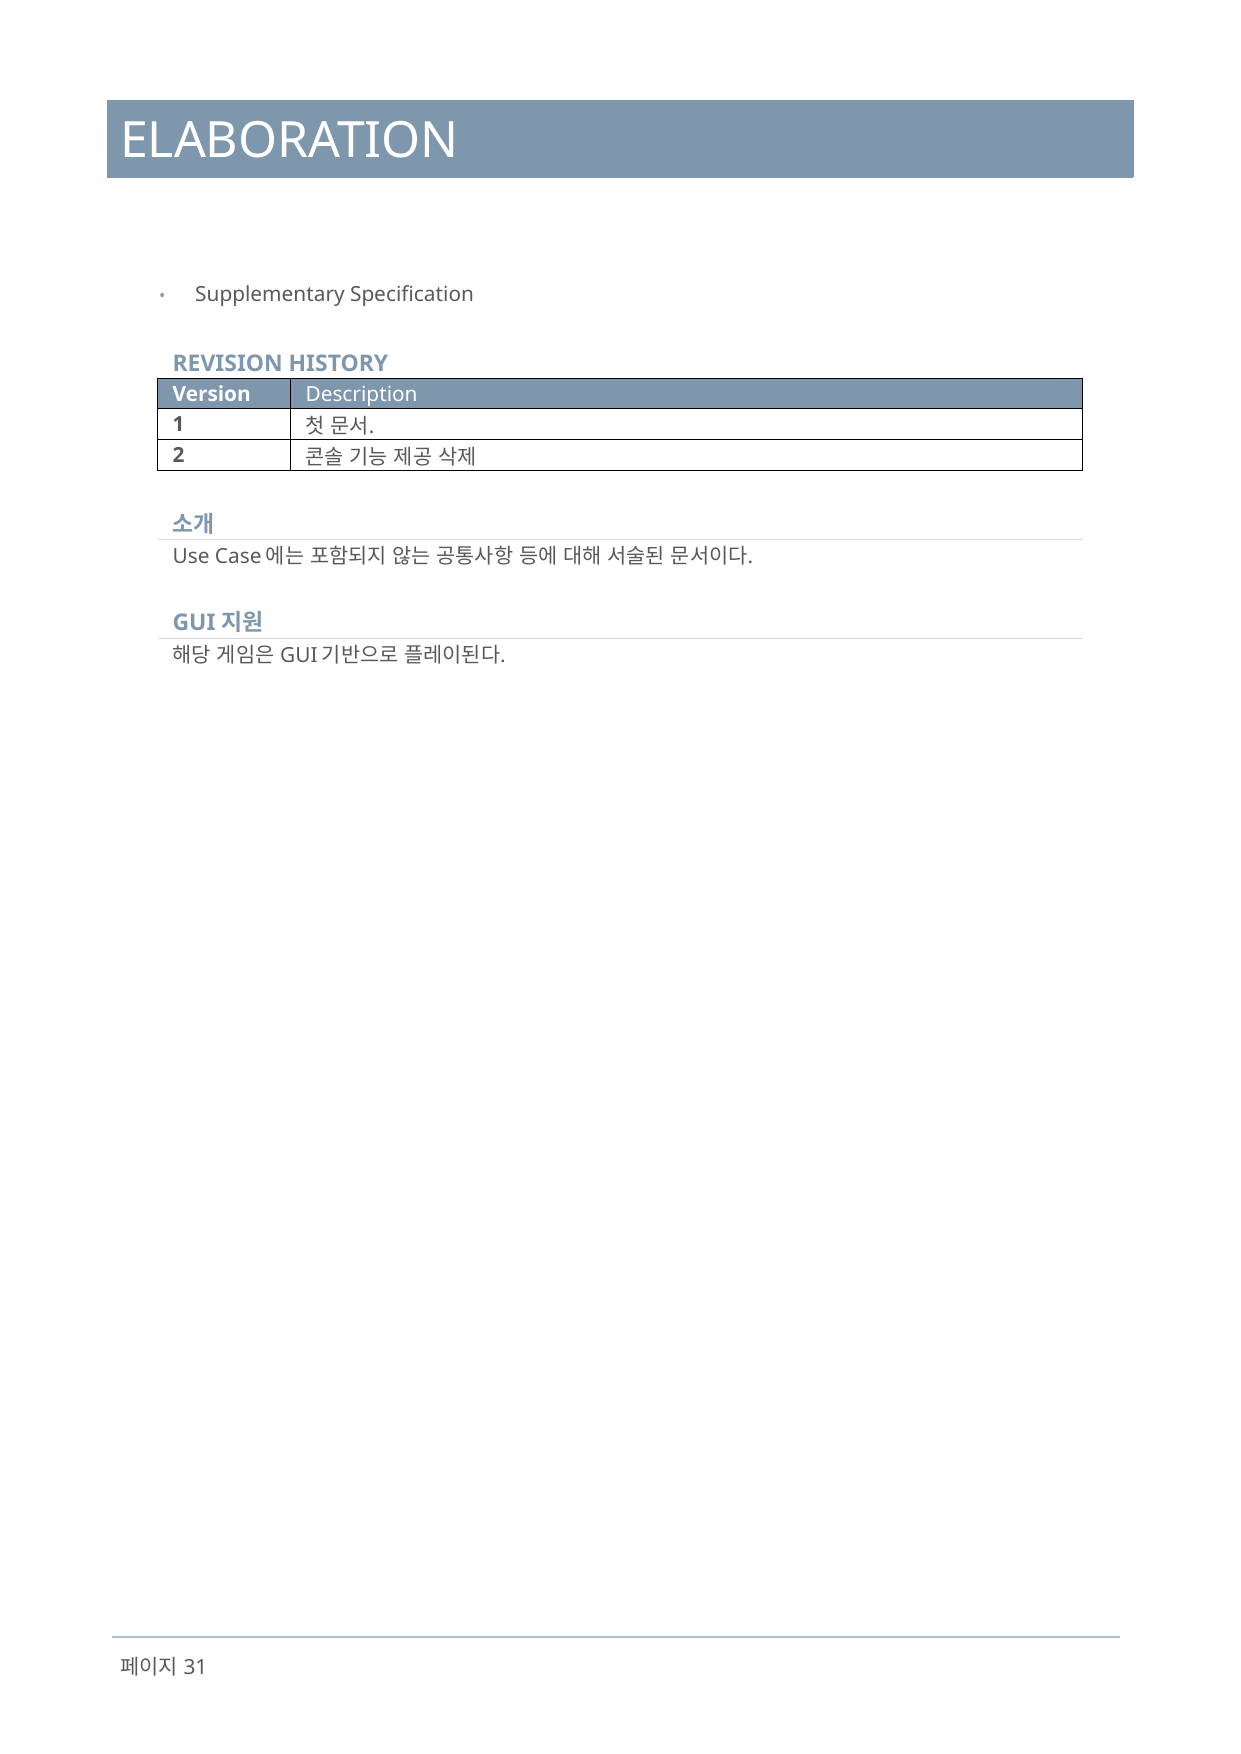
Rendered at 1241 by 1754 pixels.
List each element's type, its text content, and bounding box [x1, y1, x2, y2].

table_cell Description [291, 379, 1082, 408]
table_cell 2 [158, 440, 290, 470]
table_cell 첫 문서. [291, 409, 1082, 439]
table_cell 1 [158, 409, 290, 439]
table_cell 해당 게임은 GUI기반으로 플레이된다. [158, 639, 1083, 697]
table_cell Version [158, 379, 290, 408]
table_header 소개 [158, 506, 1083, 539]
table_cell Use Case에는 포함되지 않는 공통사항 등에 대해 서술된 문서이다. [158, 540, 1083, 570]
list Supplementary Specification [157, 279, 1083, 307]
table_cell 콘솔 기능 제공 삭제 [291, 440, 1082, 470]
table_header GUI 지원 [158, 604, 1083, 637]
table_header Revision History [158, 347, 1083, 378]
